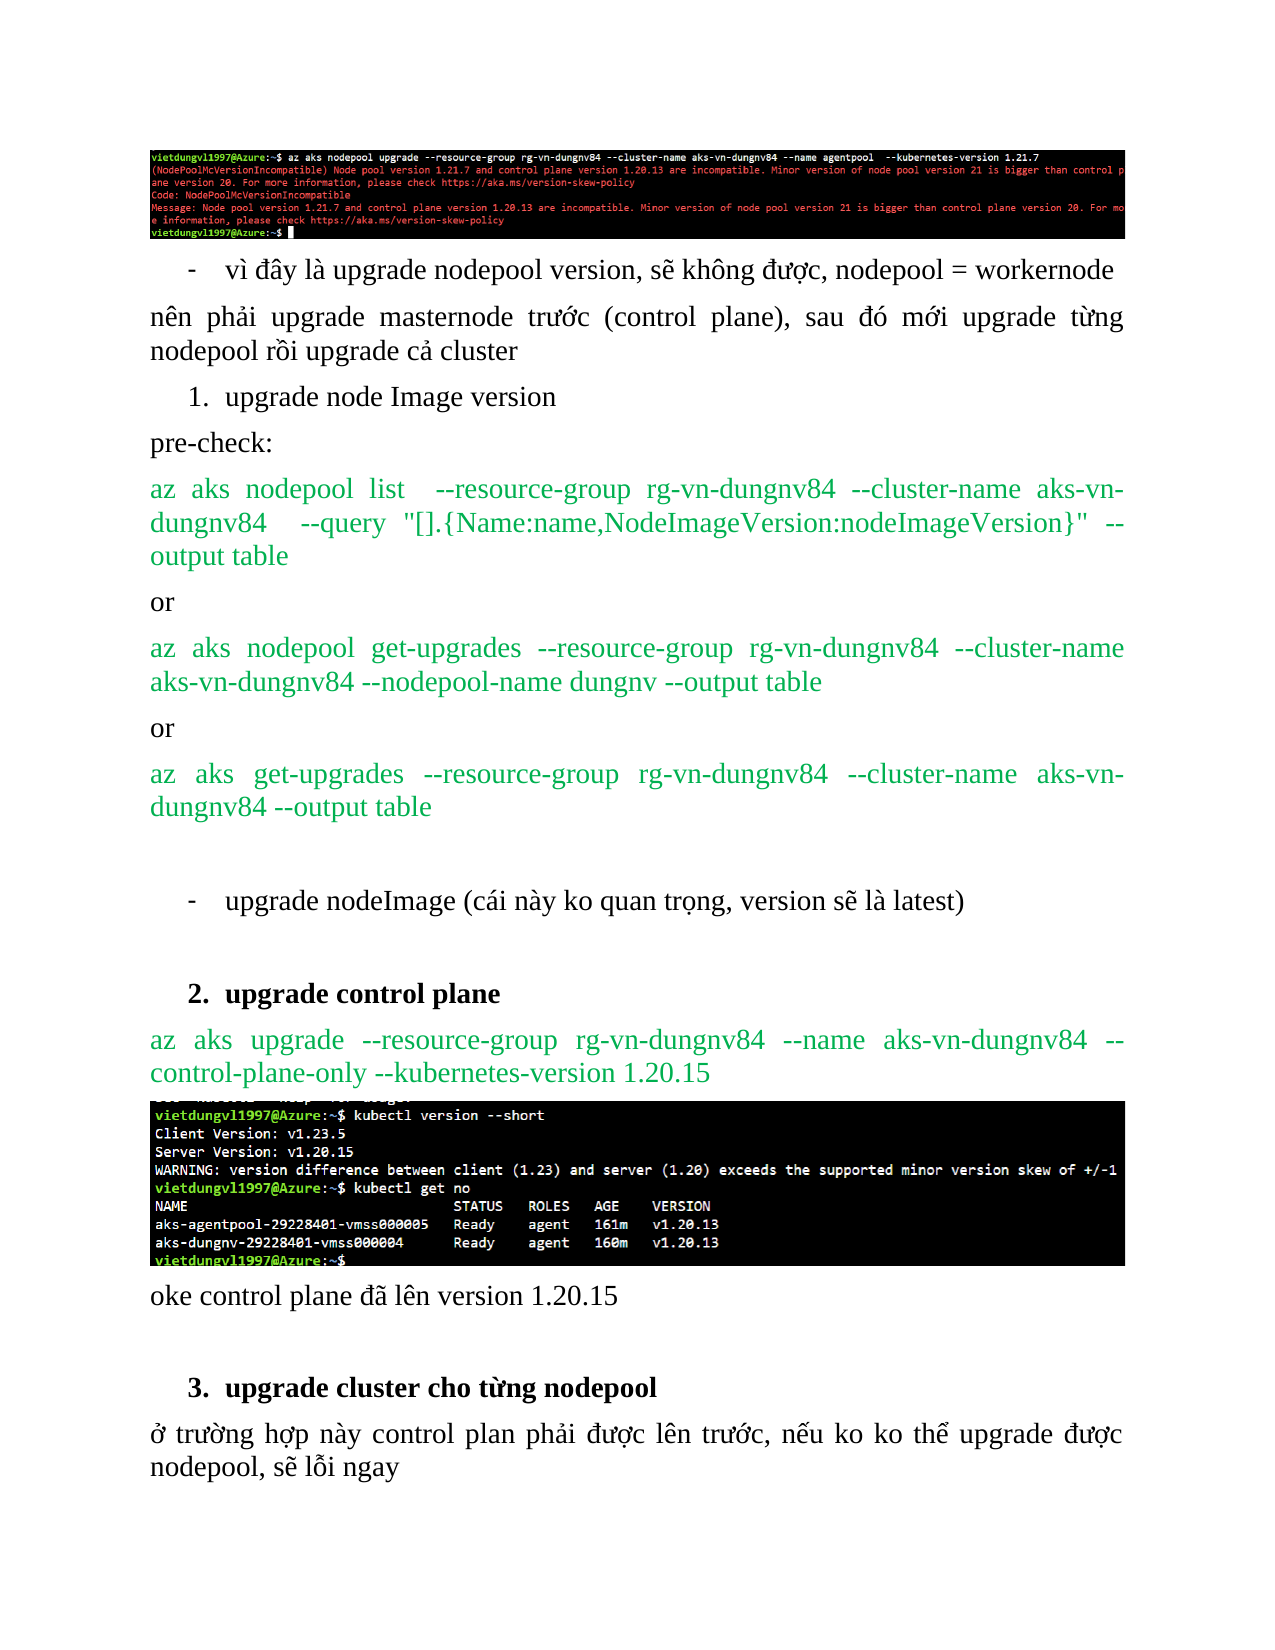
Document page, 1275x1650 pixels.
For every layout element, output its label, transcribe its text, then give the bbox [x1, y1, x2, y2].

text az aks nodepool get-upgrades --resource-group rg-vn-dungnv84 --cluster-name aks-vn-dungnv84 --nodepool-name dungnv --output table [150, 630, 1125, 697]
picture [150, 1101, 1125, 1266]
text or [150, 584, 1125, 618]
picture [150, 150, 1125, 239]
list upgrade cluster cho từng nodepool [187, 1370, 1125, 1403]
list upgrade node Image version [187, 379, 1125, 413]
text az aks nodepool list --resource-group rg-vn-dungnv84 --cluster-name aks-vn-dungnv84 --query "[].{Name:name,NodeImageVersion:nodeImageVersion}" --output table [150, 471, 1125, 572]
text or [150, 710, 1125, 743]
text pre-check: [150, 425, 1125, 459]
text oke control plane đã lên version 1.20.15 [150, 1278, 1125, 1311]
text ở trường hợp này control plan phải được lên trước, nếu ko ko thể upgrade được nodepool, sẽ lỗi ngay [150, 1416, 1125, 1483]
text az aks upgrade --resource-group rg-vn-dungnv84 --name aks-vn-dungnv84 --control-plane-only --kubernetes-version 1.20.15 [150, 1022, 1125, 1089]
list upgrade nodeImage (cái này ko quan trọng, version sẽ là latest) [187, 882, 1125, 917]
list vì đây là upgrade nodepool version, sẽ không được, nodepool = workernode [187, 251, 1125, 287]
list upgrade control plane [187, 976, 1125, 1009]
text az aks get-upgrades --resource-group rg-vn-dungnv84 --cluster-name aks-vn-dungnv84 --output table [150, 756, 1125, 823]
text nên phải upgrade masternode trước (control plane), sau đó mới upgrade từng nodepool rồi upgrade cả cluster [150, 299, 1125, 367]
